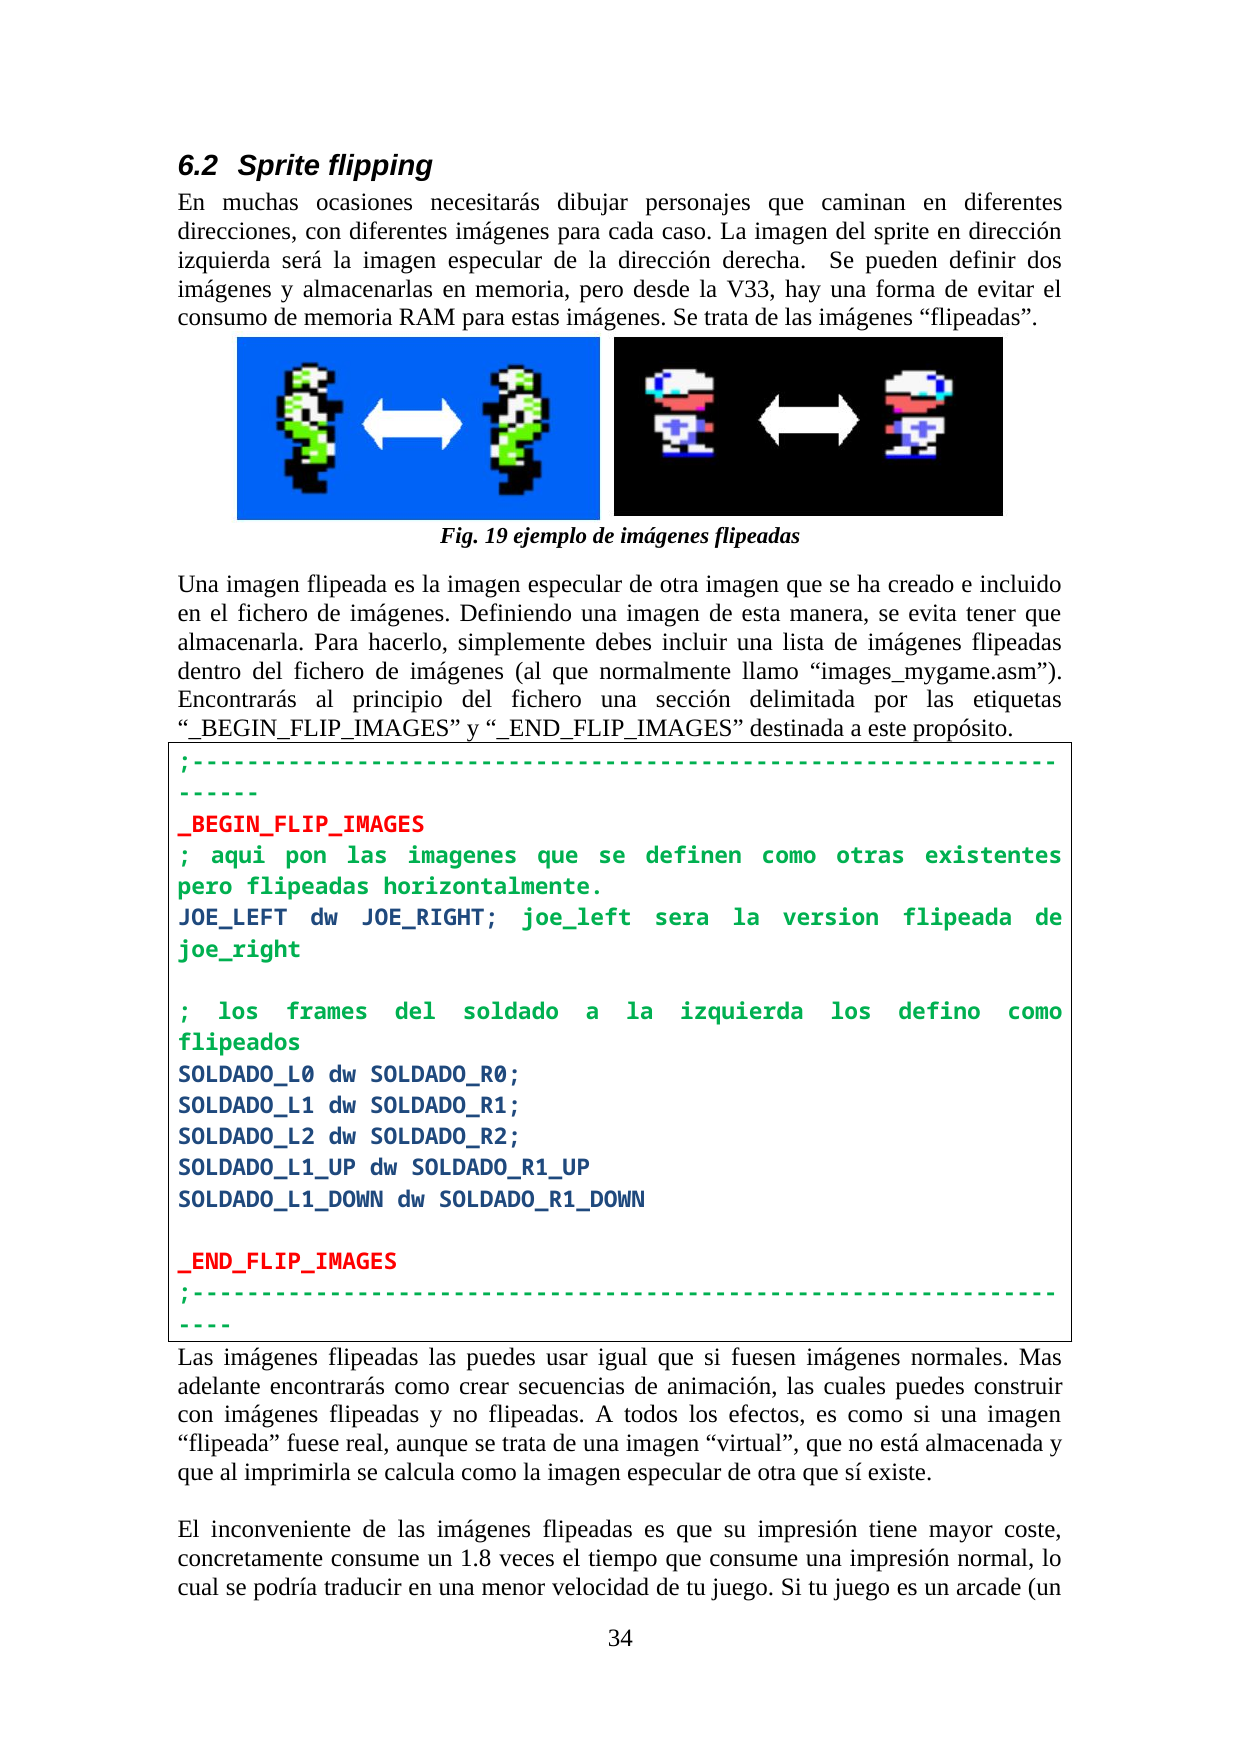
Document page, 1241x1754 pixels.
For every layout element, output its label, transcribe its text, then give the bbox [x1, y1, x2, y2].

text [177, 1514, 1063, 1601]
text SOLDADO_L1_DOWN dw SOLDADO_R1_DOWN [177, 1183, 1063, 1214]
text Las imágenes flipeadas las puedes usar igual que si fuesen imágenes normales. Mas adelante encontrarás como crear secuencias de animación, las cuales puedes construir con imágenes flipeadas y no flipeadas. A todos los efectos, es como si una imagen “flipeada” fuese real, aunque se trata de una imagen “virtual”, que no está almacenada y que al imprimirla se calcula como la imagen especular de otra que sí existe. [177, 1342, 1063, 1486]
text ;--------------------------------------------------------------------- [169, 743, 1071, 808]
text SOLDADO_L1_UP dw SOLDADO_R1_UP [177, 1151, 1063, 1183]
subtitle Sprite flipping [177, 148, 1063, 181]
text Una imagen flipeada es la imagen especular de otra imagen que se ha creado e incluido en el fichero de imágenes. Definiendo una imagen de esta manera, se evita tener que almacenarla. Para hacerlo, simplemente debes incluir una lista de imágenes flipeadas dentro del fichero de imágenes (al que normalmente llamo “images_mygame.asm”). Encontrarás al principio del fichero una sección delimitada por las etiquetas “_BEGIN_FLIP_IMAGES” y “_END_FLIP_IMAGES” destinada a este propósito. [177, 569, 1063, 742]
text _END_FLIP_IMAGES [177, 1245, 1063, 1273]
picture [231, 331, 1009, 523]
text SOLDADO_L1 dw SOLDADO_R1; [177, 1089, 1063, 1120]
text JOE_LEFT dw JOE_RIGHT; joe_left sera la version flipeada de joe_right [177, 901, 1063, 964]
text SOLDADO_L0 dw SOLDADO_R0; [177, 1058, 1063, 1089]
text En muchas ocasiones necesitarás dibujar personajes que caminan en diferentes direcciones, con diferentes imágenes para cada caso. La imagen del sprite en dirección izquierda será la imagen especular de la dirección derecha. Se pueden definir dos imágenes y almacenarlas en memoria, pero desde la V33, hay una forma de evitar el consumo de memoria RAM para estas imágenes. Se trata de las imágenes “flipeadas”. [177, 187, 1063, 331]
text ;------------------------------------------------------------------- [169, 1273, 1071, 1341]
text SOLDADO_L2 dw SOLDADO_R2; [177, 1120, 1063, 1151]
text Fig. 19 ejemplo de imágenes flipeadas [177, 522, 1063, 549]
text ; los frames del soldado a la izquierda los defino como flipeados [177, 995, 1063, 1058]
text _BEGIN_FLIP_IMAGES [177, 808, 1063, 839]
text ; aqui pon las imagenes que se definen como otras existentes pero flipeadas horizontalmente. [177, 839, 1063, 901]
